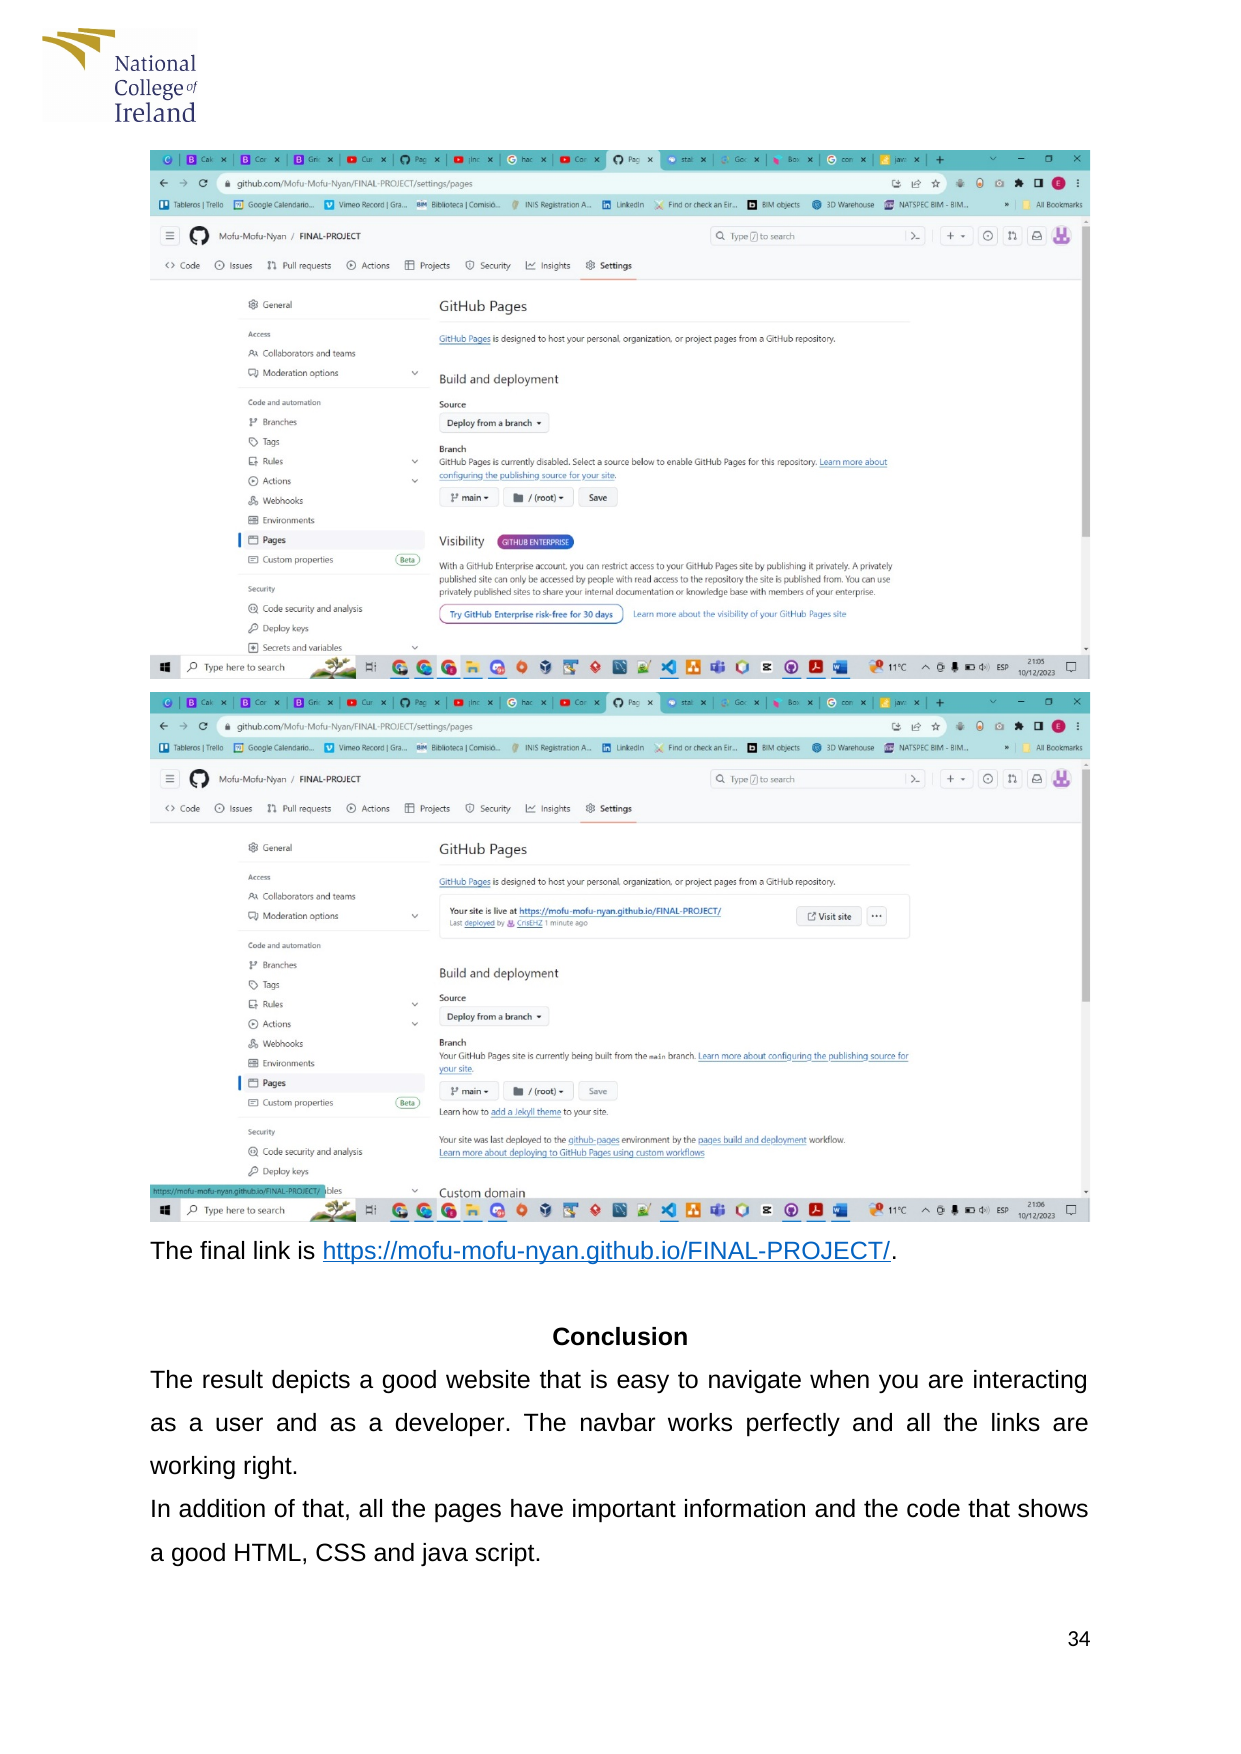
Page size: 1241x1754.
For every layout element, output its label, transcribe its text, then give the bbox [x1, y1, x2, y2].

picture [150, 692, 1091, 1222]
picture [150, 150, 1091, 679]
text Conclusion [150, 1322, 1090, 1351]
text The final link is https://mofu-mofu-nyan.github.io/FINAL-PROJECT/. [150, 1236, 1090, 1264]
text The result depicts a good website that is easy to navigate when you are interacting as a user and as a developer. The navbar works perfectly and all the links are working right. [150, 1365, 1090, 1480]
text In addition of that, all the pages have important information and the code that shows a good HTML, CSS and java script. [150, 1494, 1090, 1566]
picture [42, 28, 198, 122]
